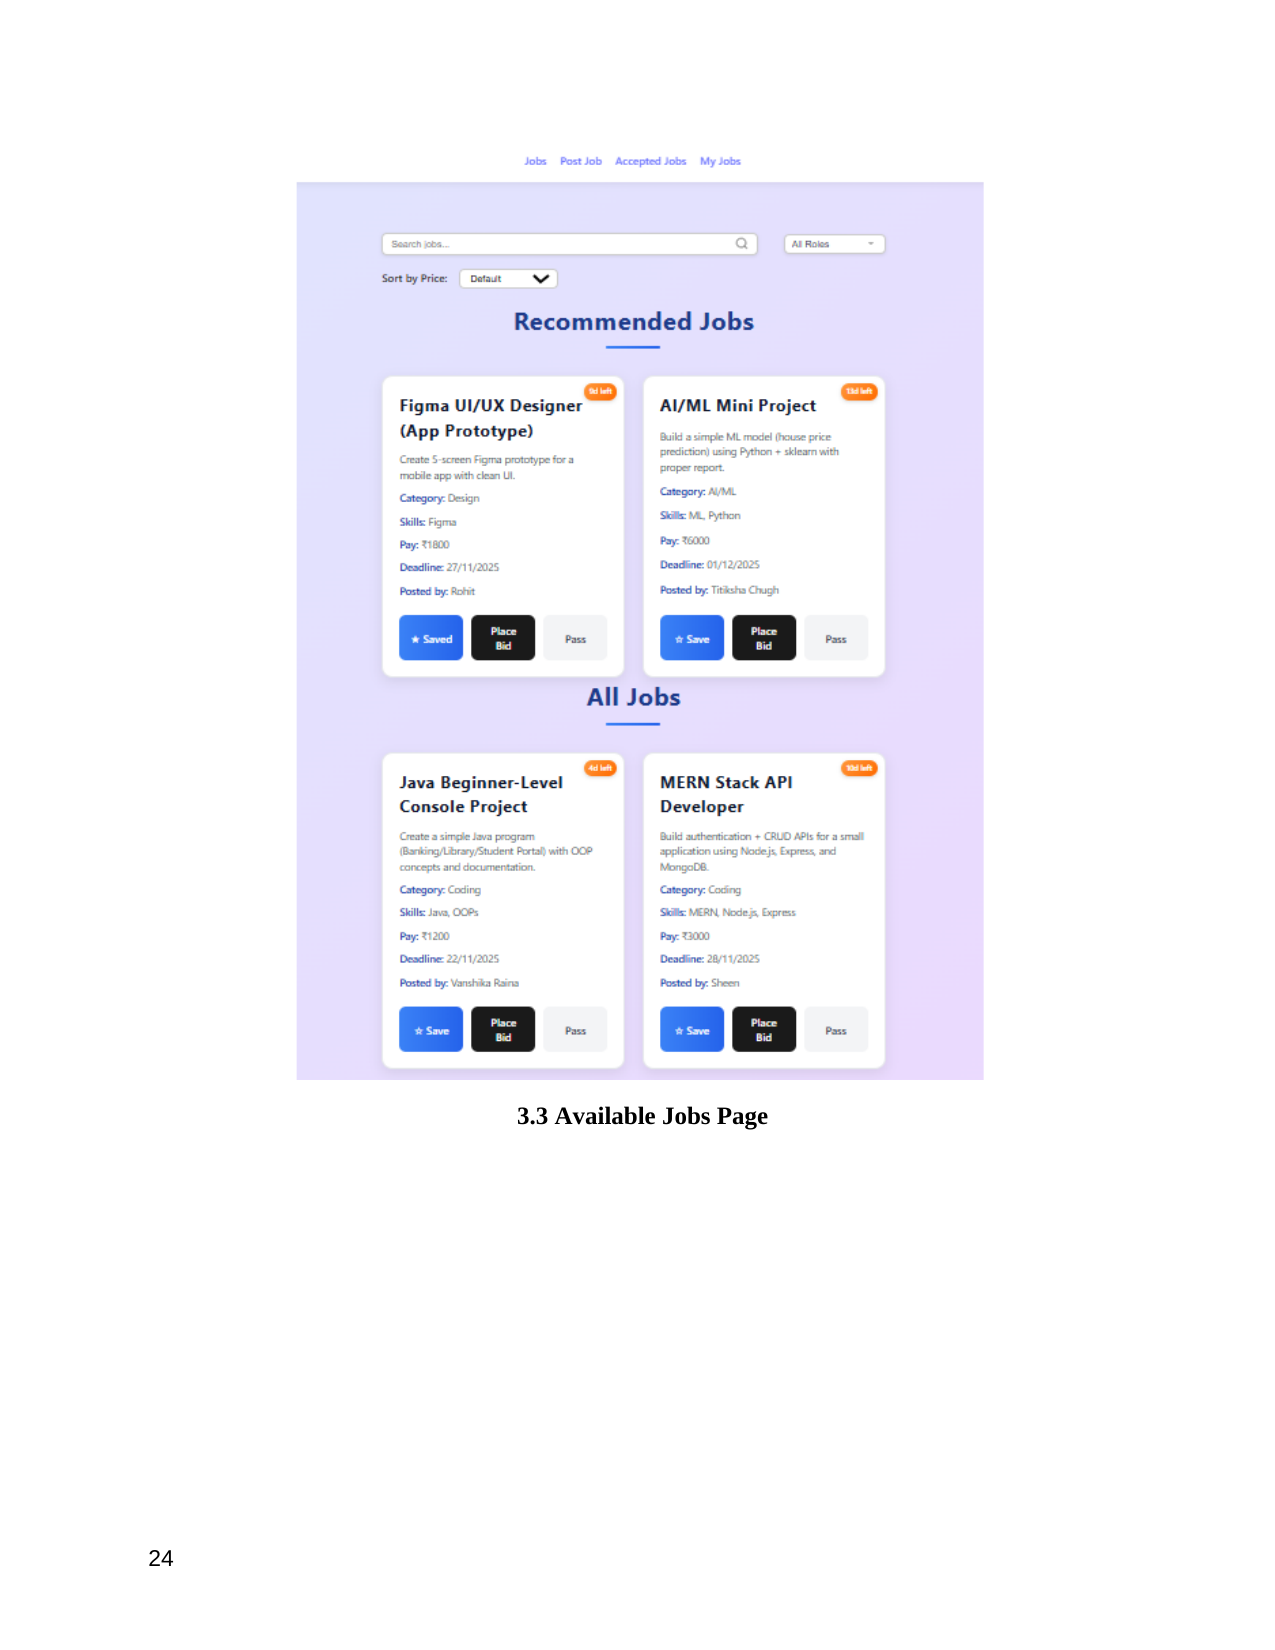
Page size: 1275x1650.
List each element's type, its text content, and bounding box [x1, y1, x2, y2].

text 3.3 Available Jobs Page [148, 1101, 1132, 1129]
picture [296, 146, 984, 1080]
